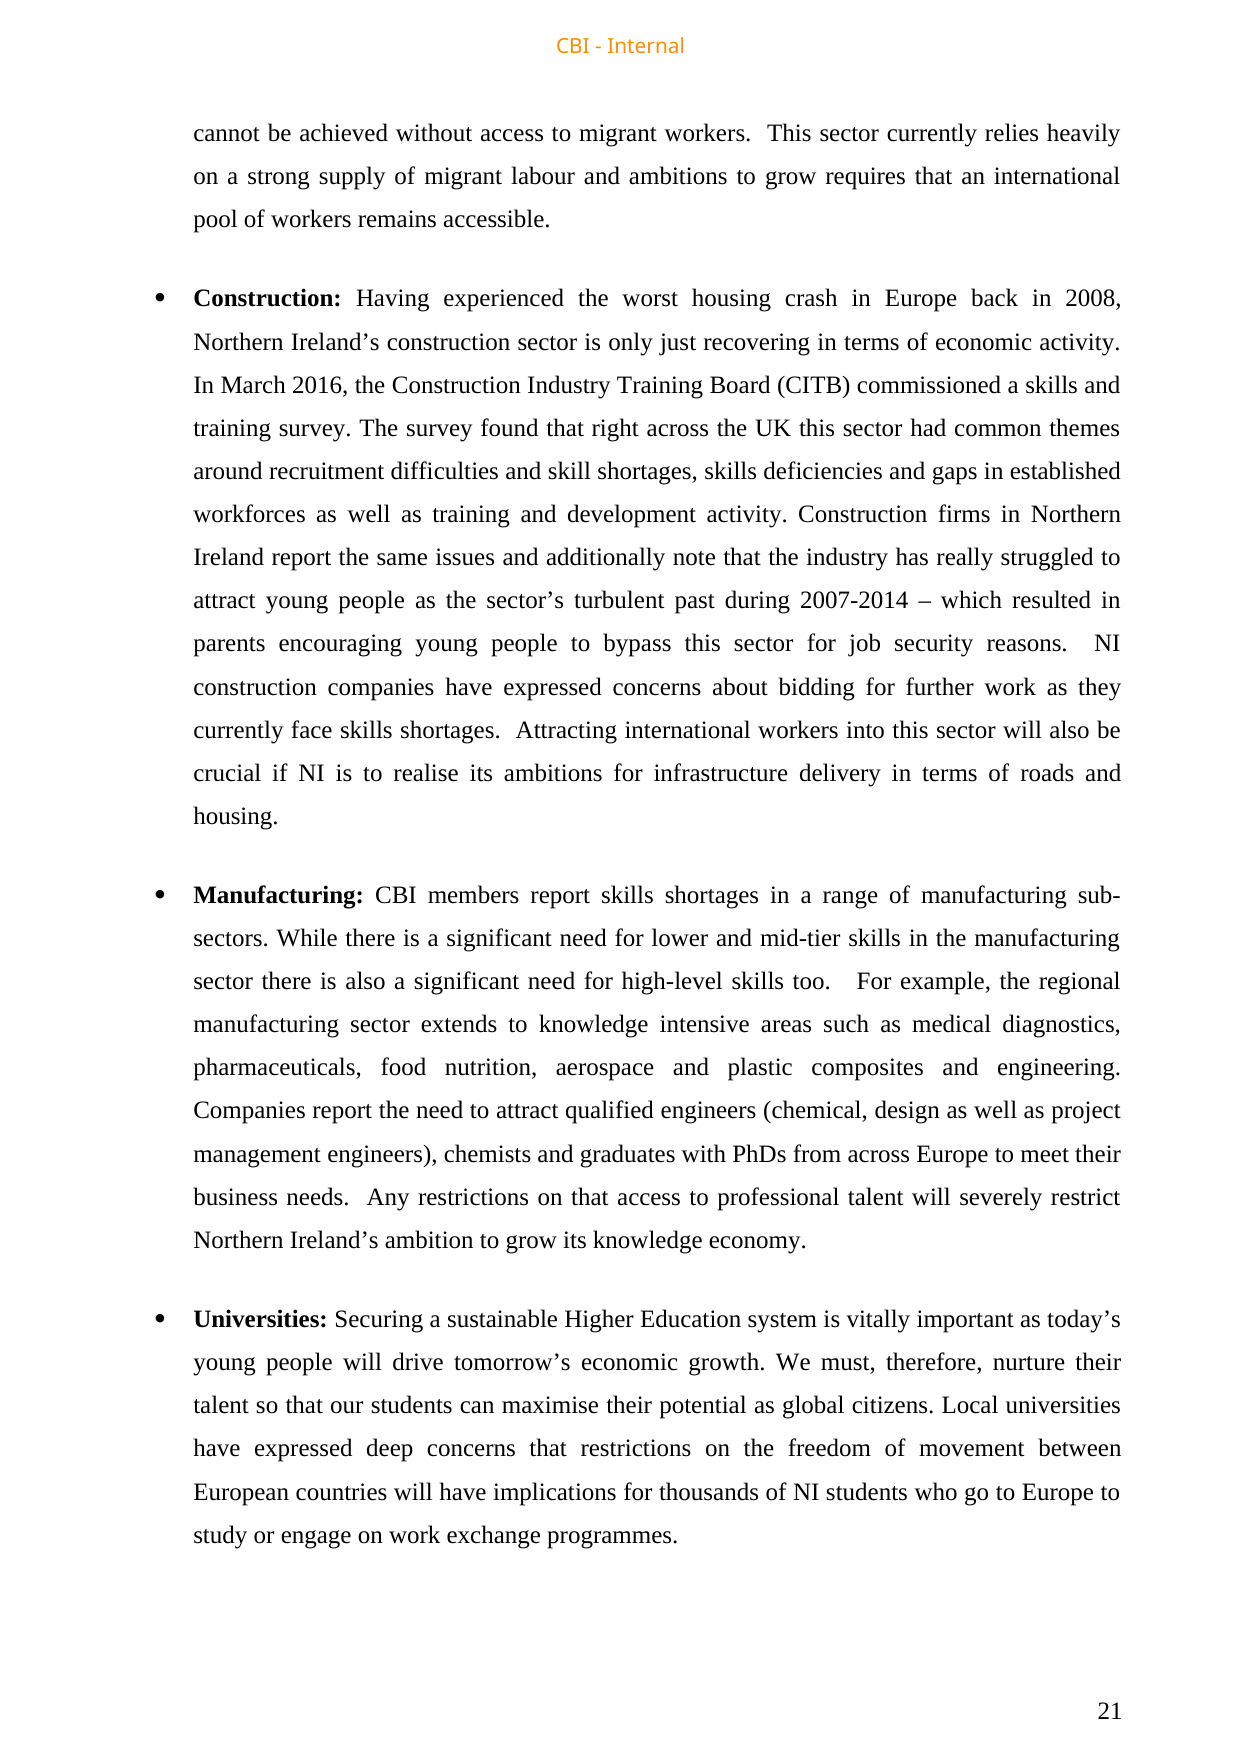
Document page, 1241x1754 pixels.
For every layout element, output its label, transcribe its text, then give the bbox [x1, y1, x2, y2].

list Manufacturing: CBI members report skills shortages in a range of manufacturing sub-sectors. While there is a significant need for lower and mid-tier skills in the manufacturing sector there is also a significant need for high-level skills too. For example, the regional manufacturing sector extends to knowledge intensive areas such as medical diagnostics, pharmaceuticals, food nutrition, aerospace and plastic composites and engineering. Companies report the need to attract qualified engineers (chemical, design as well as project management engineers), chemists and graduates with PhDs from across Europe to meet their business needs. Any restrictions on that access to professional talent will severely restrict Northern Ireland’s ambition to grow its knowledge economy. [156, 880, 1122, 1254]
list Construction: Having experienced the worst housing crash in Europe back in 2008, Northern Ireland’s construction sector is only just recovering in terms of economic activity. In March 2016, the Construction Industry Training Board (CITB) commissioned a skills and training survey. The survey found that right across the UK this sector had common themes around recruitment difficulties and skill shortages, skills deficiencies and gaps in established workforces as well as training and development activity. Construction firms in Northern Ireland report the same issues and additionally note that the industry has really struggled to attract young people as the sector’s turbulent past during 2007-2014 – which resulted in parents encouraging young people to bypass this sector for job security reasons. NI construction companies have expressed concerns about bidding for further work as they currently face skills shortages. Attracting international workers into this sector will also be crucial if NI is to realise its ambitions for infrastructure delivery in terms of roads and housing. [156, 283, 1122, 830]
list Universities: Securing a sustainable Higher Education system is vitally important as today’s young people will drive tomorrow’s economic growth. We must, therefore, nurture their talent so that our students can maximise their potential as global citizens. Local universities have expressed deep concerns that restrictions on the freedom of movement between European countries will have implications for thousands of NI students who go to Europe to study or engage on work exchange programmes. [156, 1304, 1122, 1548]
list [156, 118, 1122, 233]
